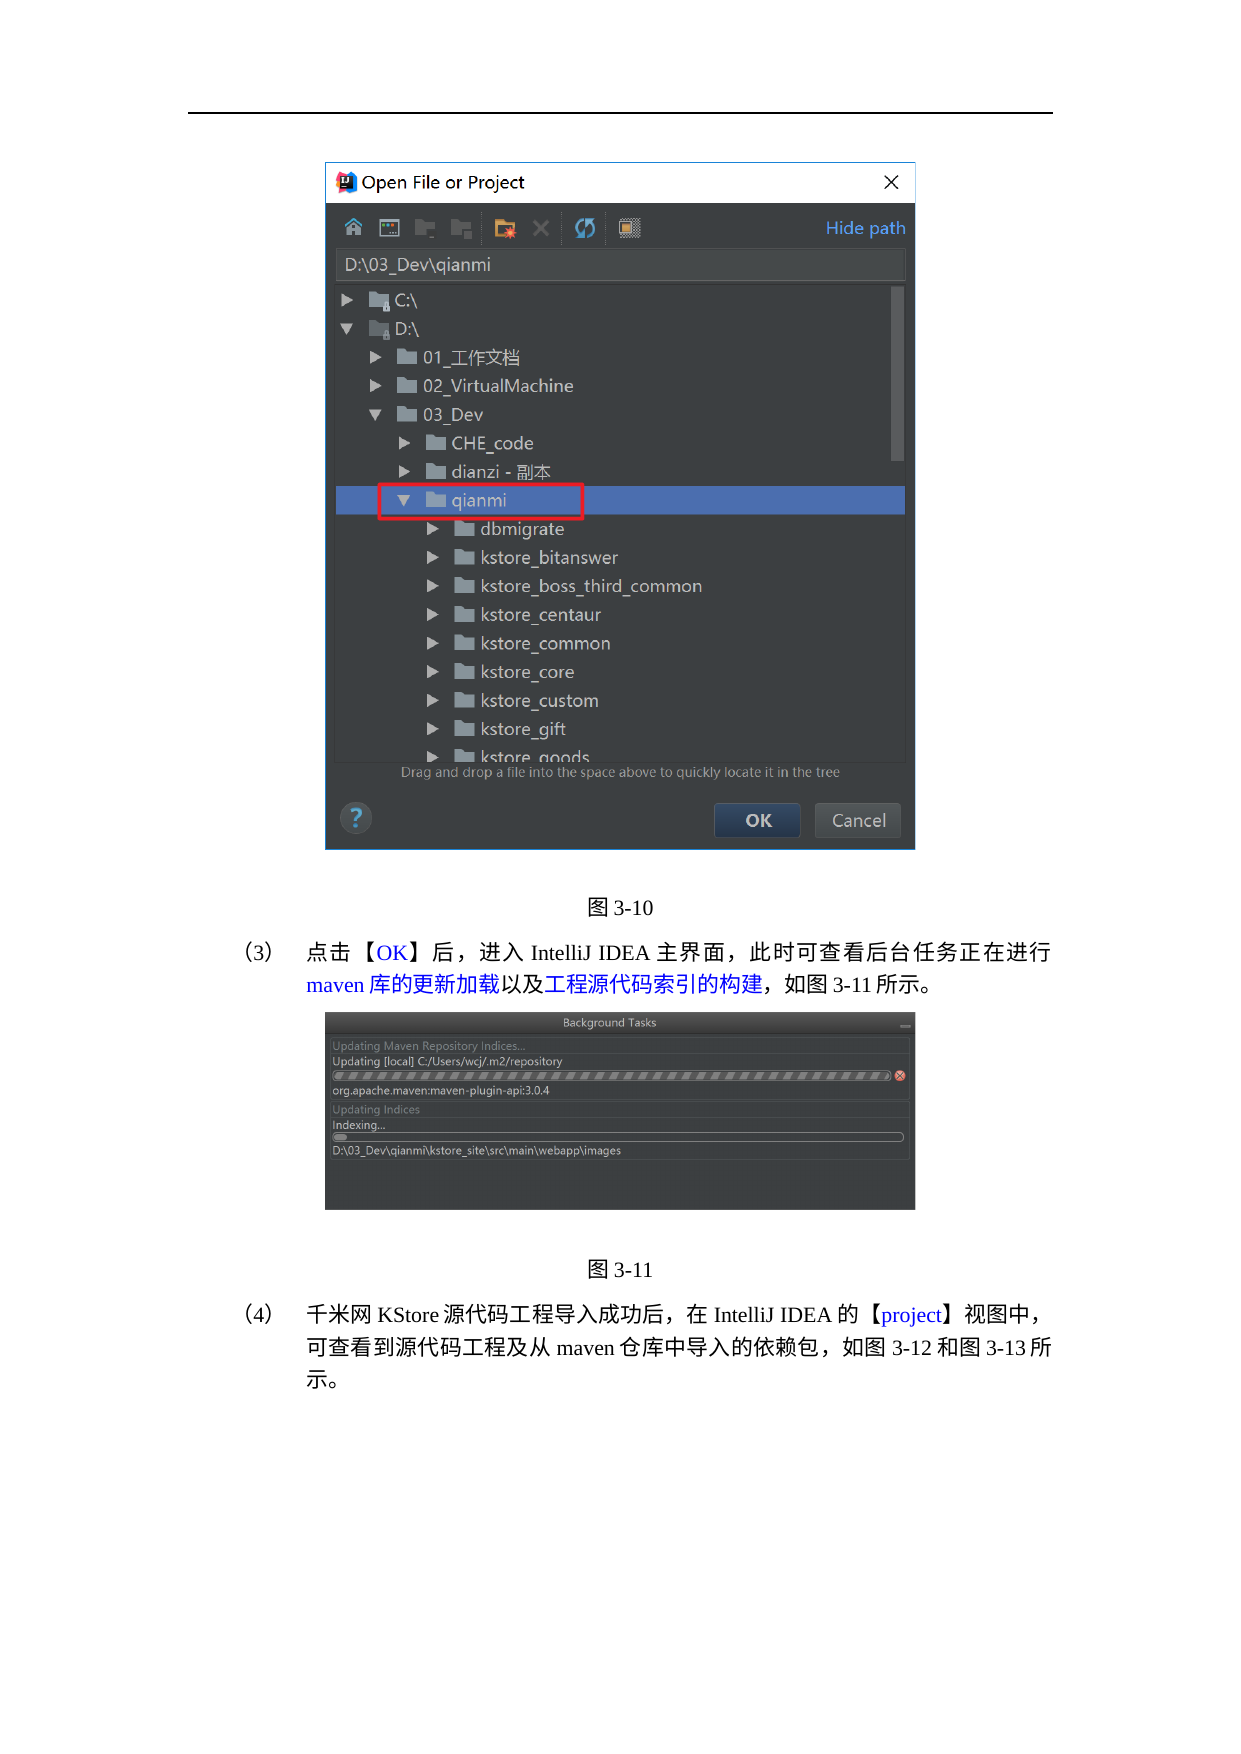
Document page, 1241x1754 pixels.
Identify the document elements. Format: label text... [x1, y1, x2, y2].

list 千米网KStore源代码工程导入成功后，在IntelliJ IDEA的【project】视图中，可查看到源代码工程及从maven仓库中导入的依赖包，如图3-12和图3-13所示。 [231, 1297, 1053, 1394]
list 点击【OK】后，进入IntelliJ IDEA主界面，此时可查看后台任务正在进行maven库的更新加载以及工程源代码索引的构建，如图3-11所示。 [231, 934, 1053, 999]
text 图3-10 [187, 889, 1053, 922]
text 图3-11 [187, 1252, 1053, 1284]
picture [325, 162, 916, 850]
picture [325, 1012, 916, 1210]
